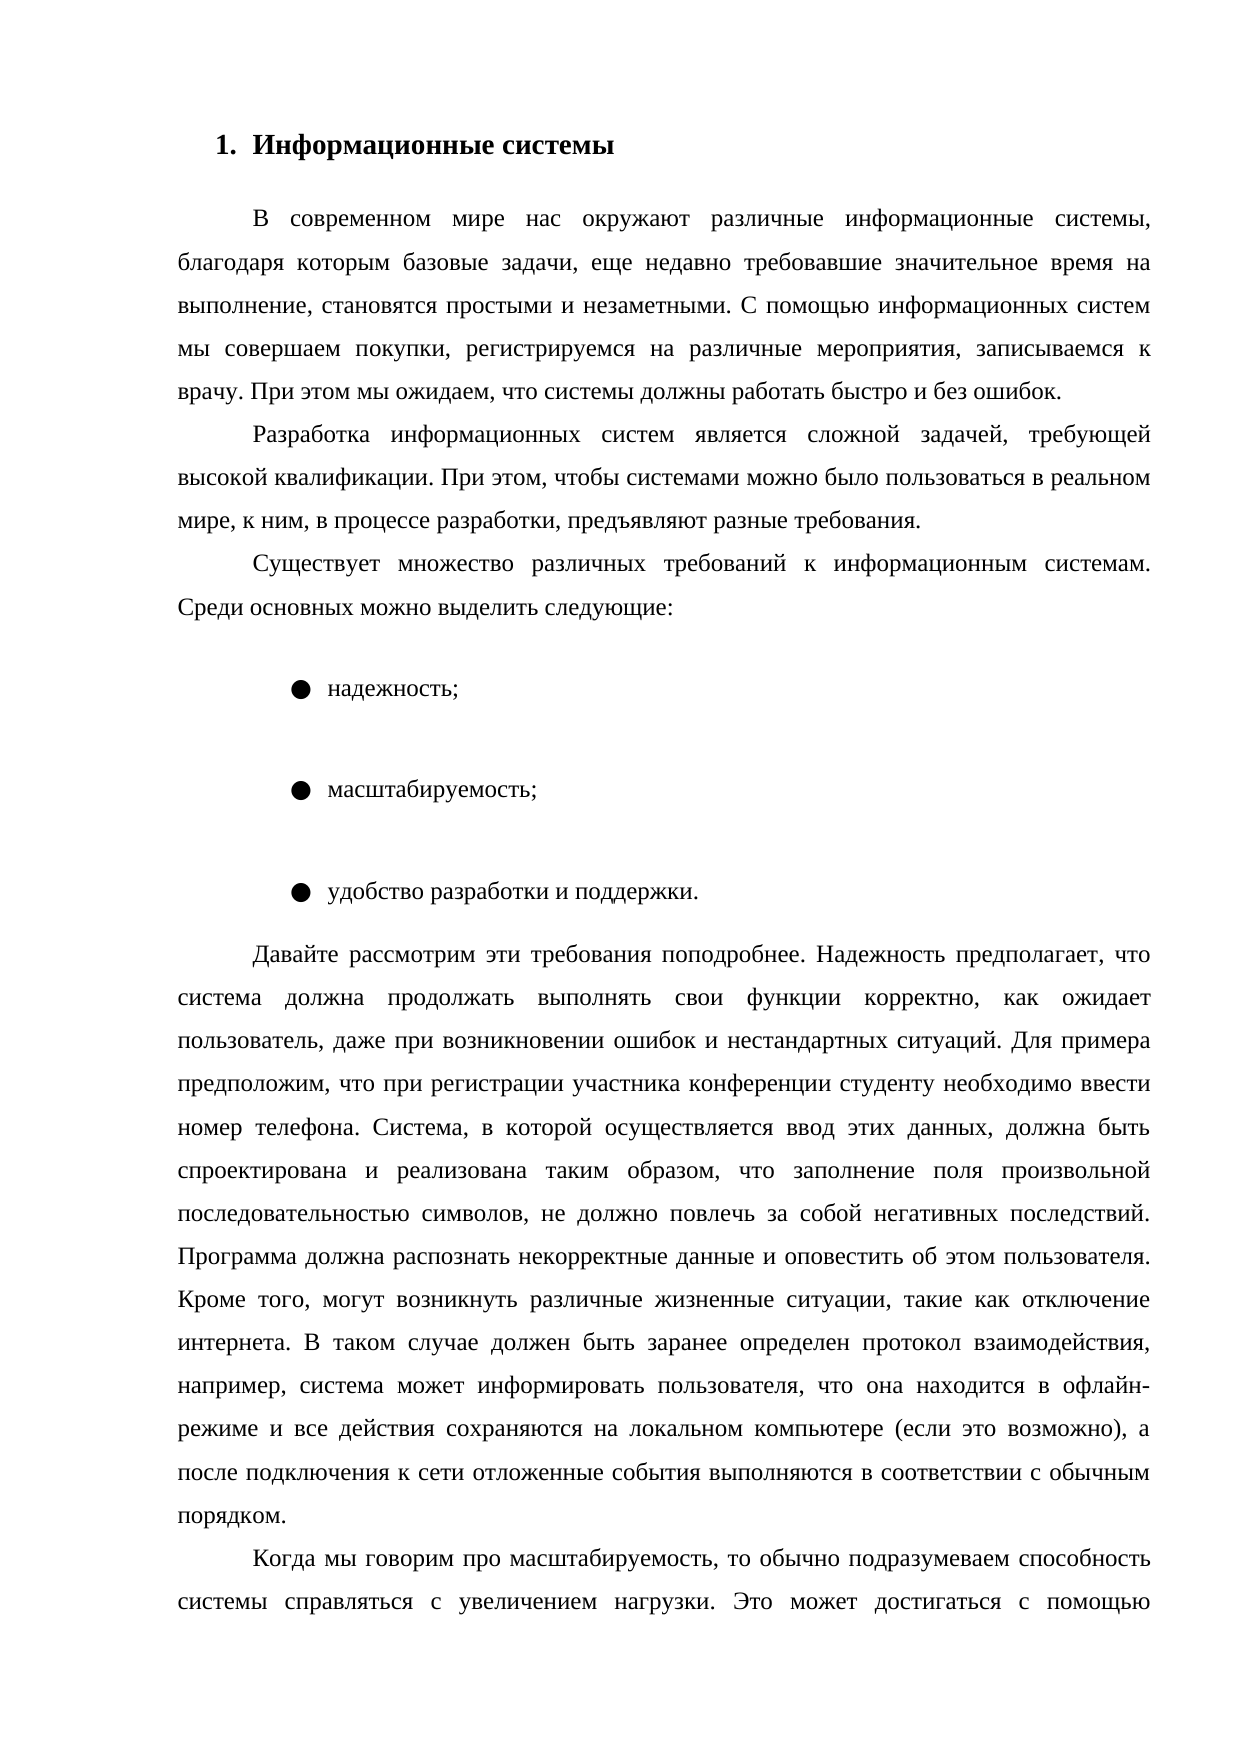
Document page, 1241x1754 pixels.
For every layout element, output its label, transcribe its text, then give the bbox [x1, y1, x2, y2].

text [177, 1543, 1152, 1615]
text Давайте рассмотрим эти требования поподробнее. Надежность предполагает, что система должна продолжать выполнять свои функции корректно, как ожидает пользователь, даже при возникновении ошибок и нестандартных ситуаций. Для примера предположим, что при регистрации участника конференции студенту необходимо ввести номер телефона. Система, в которой осуществляется ввод этих данных, должна быть спроектирована и реализована таким образом, что заполнение поля произвольной последовательностью символов, не должно повлечь за собой негативных последствий. Программа должна распознать некорректные данные и оповестить об этом пользователя. Кроме того, могут возникнуть различные жизненные ситуации, такие как отключение интернета. В таком случае должен быть заранее определен протокол взаимодействия, например, система может информировать пользователя, что она находится в офлайн-режиме и все действия сохраняются на локальном компьютере (если это возможно), а после подключения к сети отложенные события выполняются в соответствии с обычным порядком. [177, 939, 1152, 1528]
text Существует множество различных требований к информационным системам. Среди основных можно выделить следующие: [177, 548, 1152, 620]
text В современном мире нас окружают различные информационные системы, благодаря которым базовые задачи, еще недавно требовавшие значительное время на выполнение, становятся простыми и незаметными. С помощью информационных систем мы совершаем покупки, регистрируемся на различные мероприятия, записываемся к врачу. При этом мы ожидаем, что системы должны работать быстро и без ошибок. [177, 203, 1152, 405]
list удобство разработки и поддержки. [290, 862, 1152, 913]
subtitle Информационные системы [215, 127, 1152, 161]
list надежность; [290, 659, 1152, 711]
text Разработка информационных систем является сложной задачей, требующей высокой квалификации. При этом, чтобы системами можно было пользоваться в реальном мире, к ним, в процессе разработки, предъявляют разные требования. [177, 419, 1152, 534]
list масштабируемость; [290, 761, 1152, 812]
